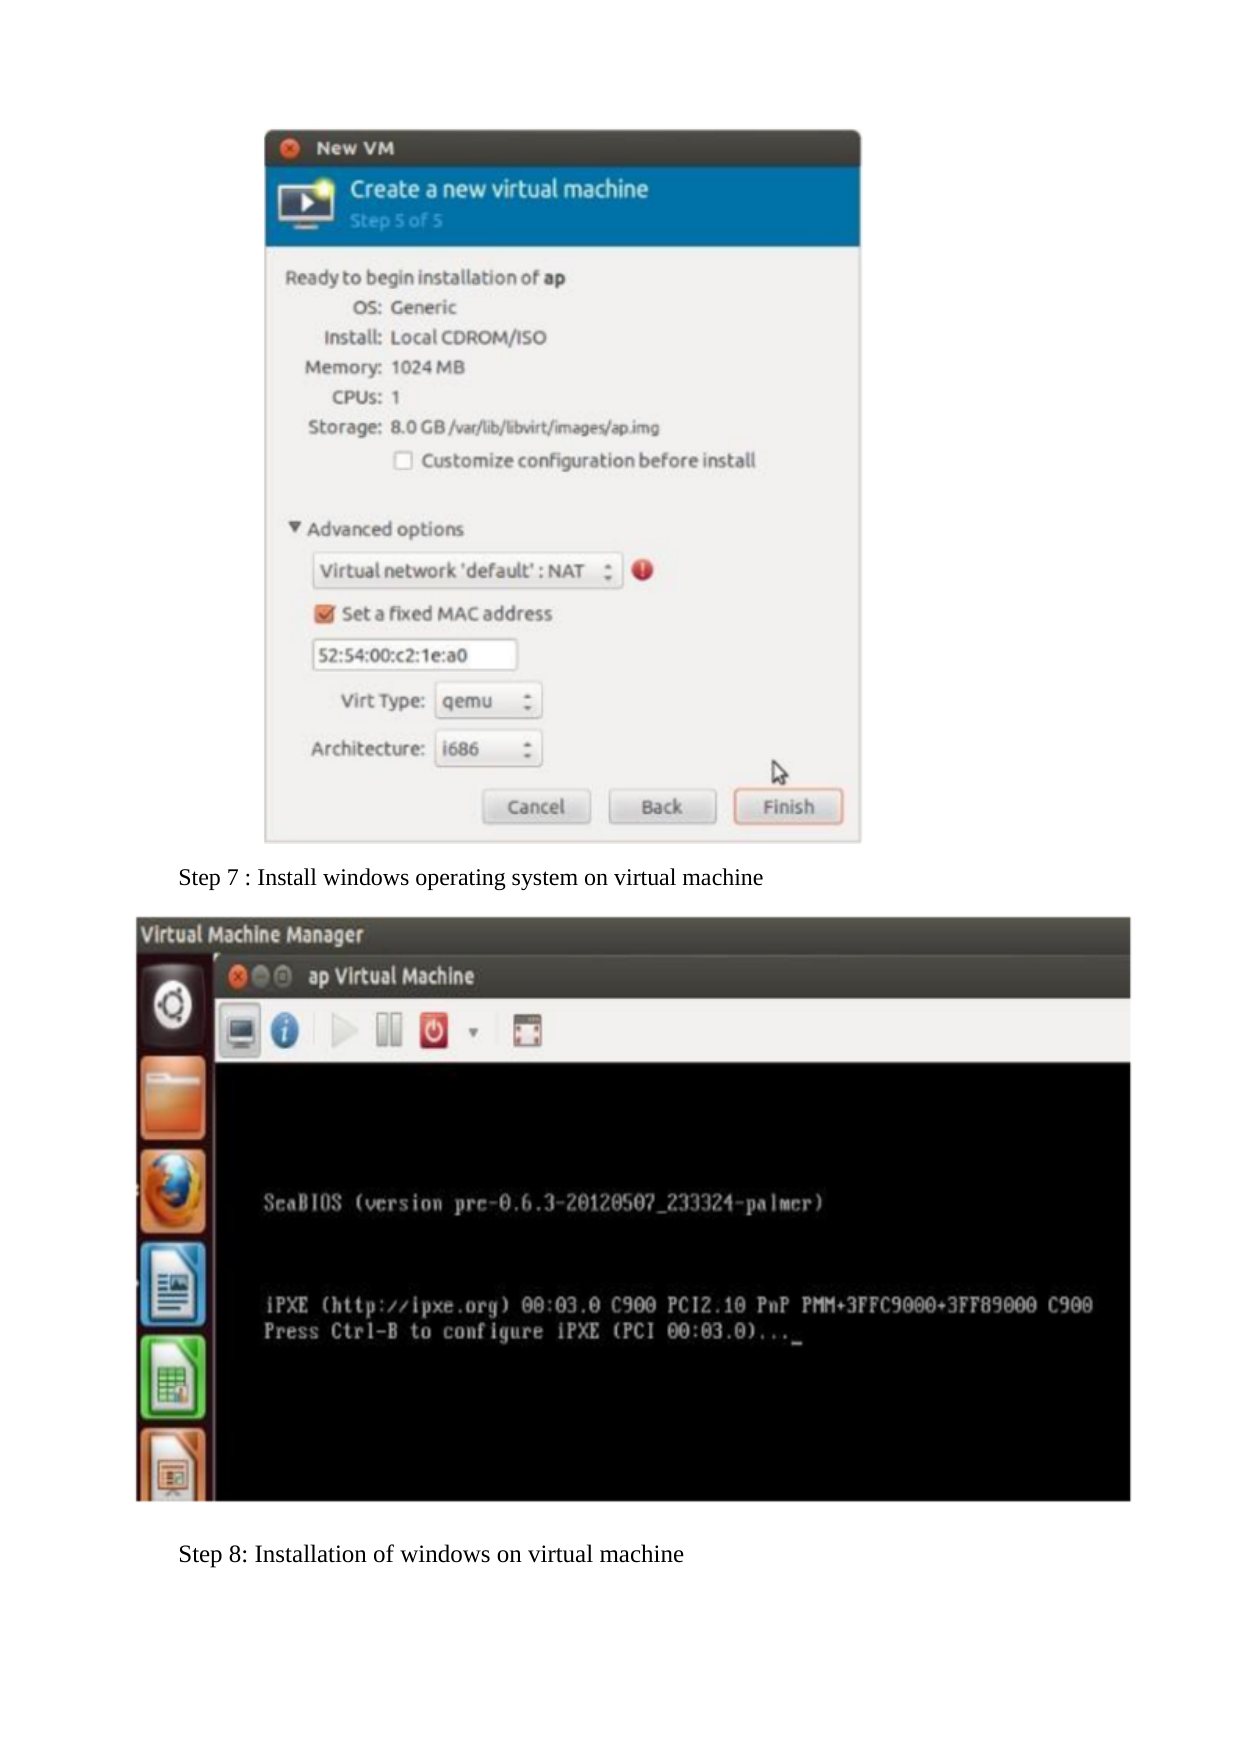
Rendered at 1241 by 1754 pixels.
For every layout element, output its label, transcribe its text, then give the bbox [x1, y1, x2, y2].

picture [263, 103, 993, 844]
text Step 8: Installation of windows on virtual machine [178, 1539, 1153, 1568]
picture [103, 907, 1154, 1521]
text Step 7 : Install windows operating system on virtual machine [178, 863, 1153, 890]
